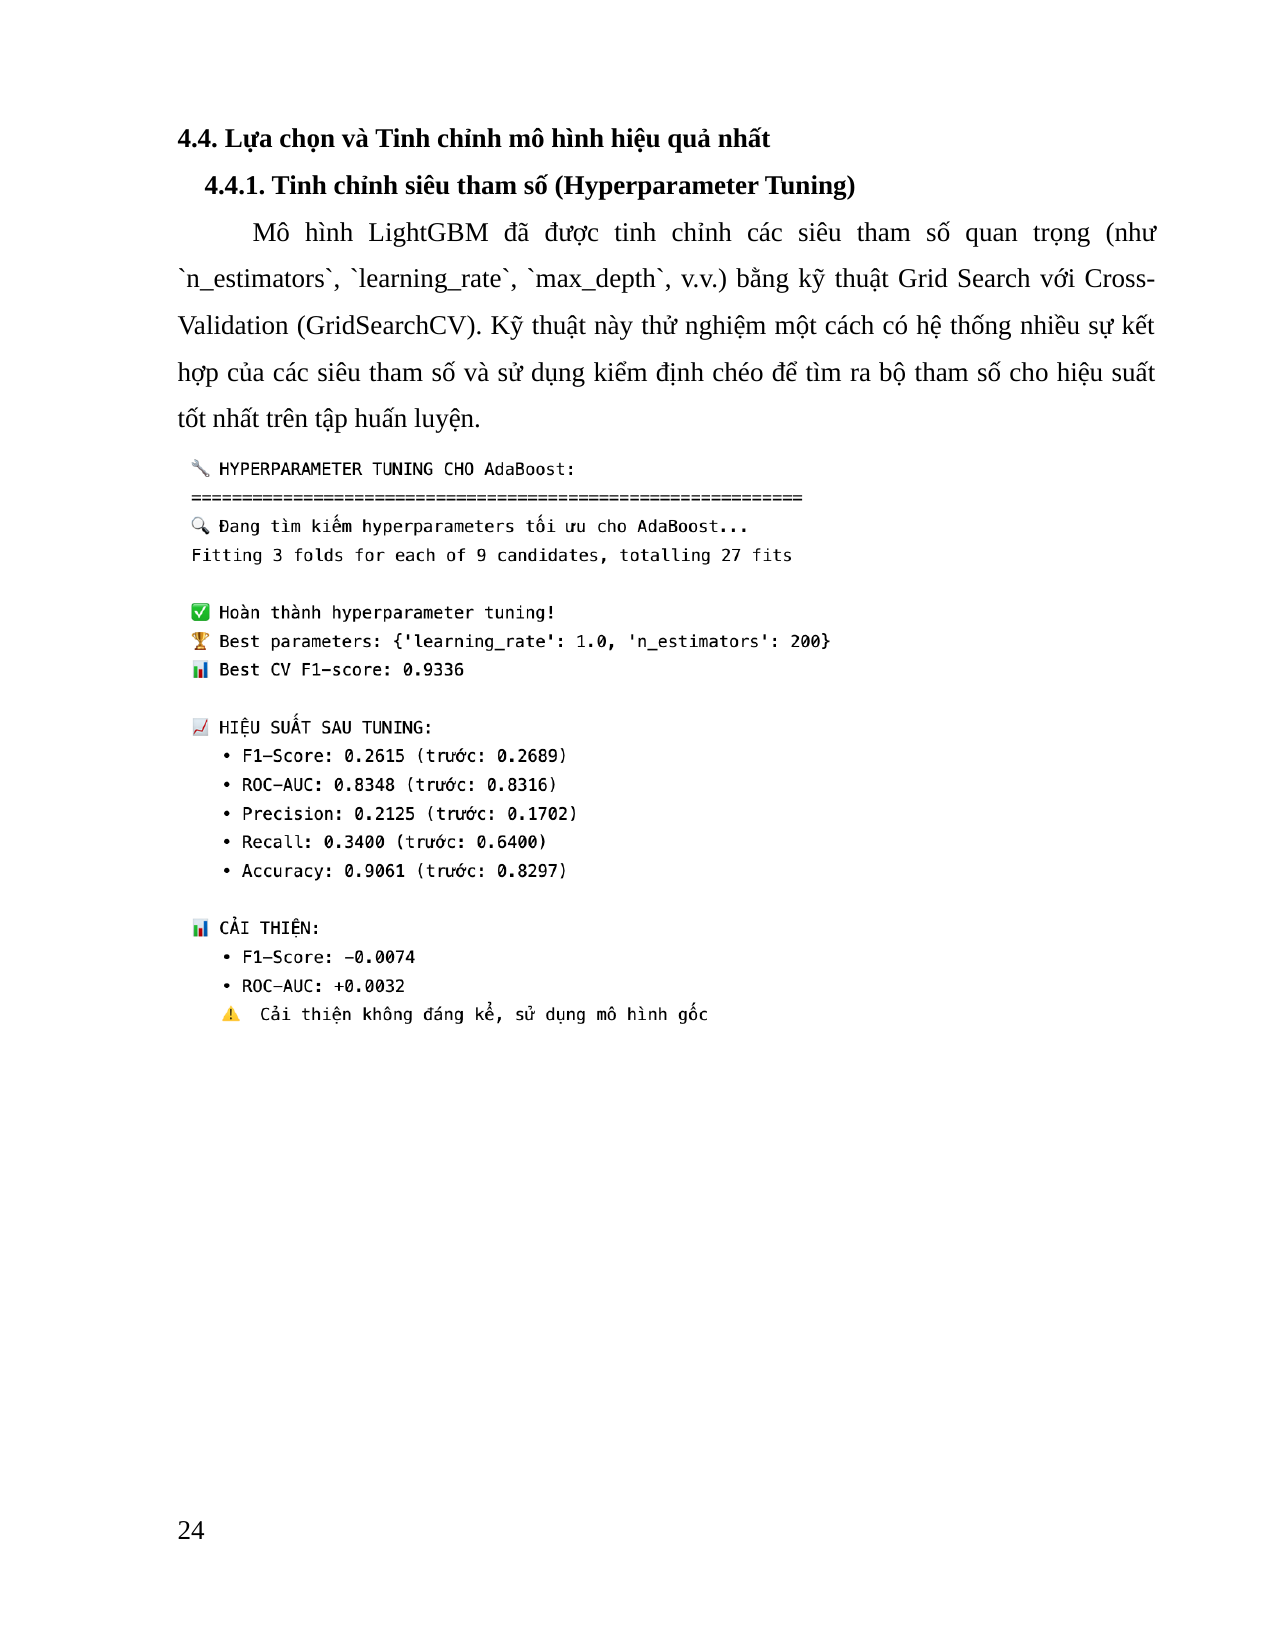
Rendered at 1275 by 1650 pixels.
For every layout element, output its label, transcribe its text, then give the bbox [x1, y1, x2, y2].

subtitle 4.4. Lựa chọn và Tinh chỉnh mô hình hiệu quả nhất [177, 122, 1157, 153]
text Mô hình LightGBM đã được tinh chỉnh các siêu tham số quan trọng (như `n_estimators`, `learning_rate`, `max_depth`, v.v.) bằng kỹ thuật Grid Search với Cross-Validation (GridSearchCV). Kỹ thuật này thử nghiệm một cách có hệ thống nhiều sự kết hợp của các siêu tham số và sử dụng kiểm định chéo để tìm ra bộ tham số cho hiệu suất tốt nhất trên tập huấn luyện. [177, 216, 1157, 433]
text 4.4.1. Tinh chỉnh siêu tham số (Hyperparameter Tuning) [177, 169, 1157, 200]
picture [177, 448, 1157, 1034]
